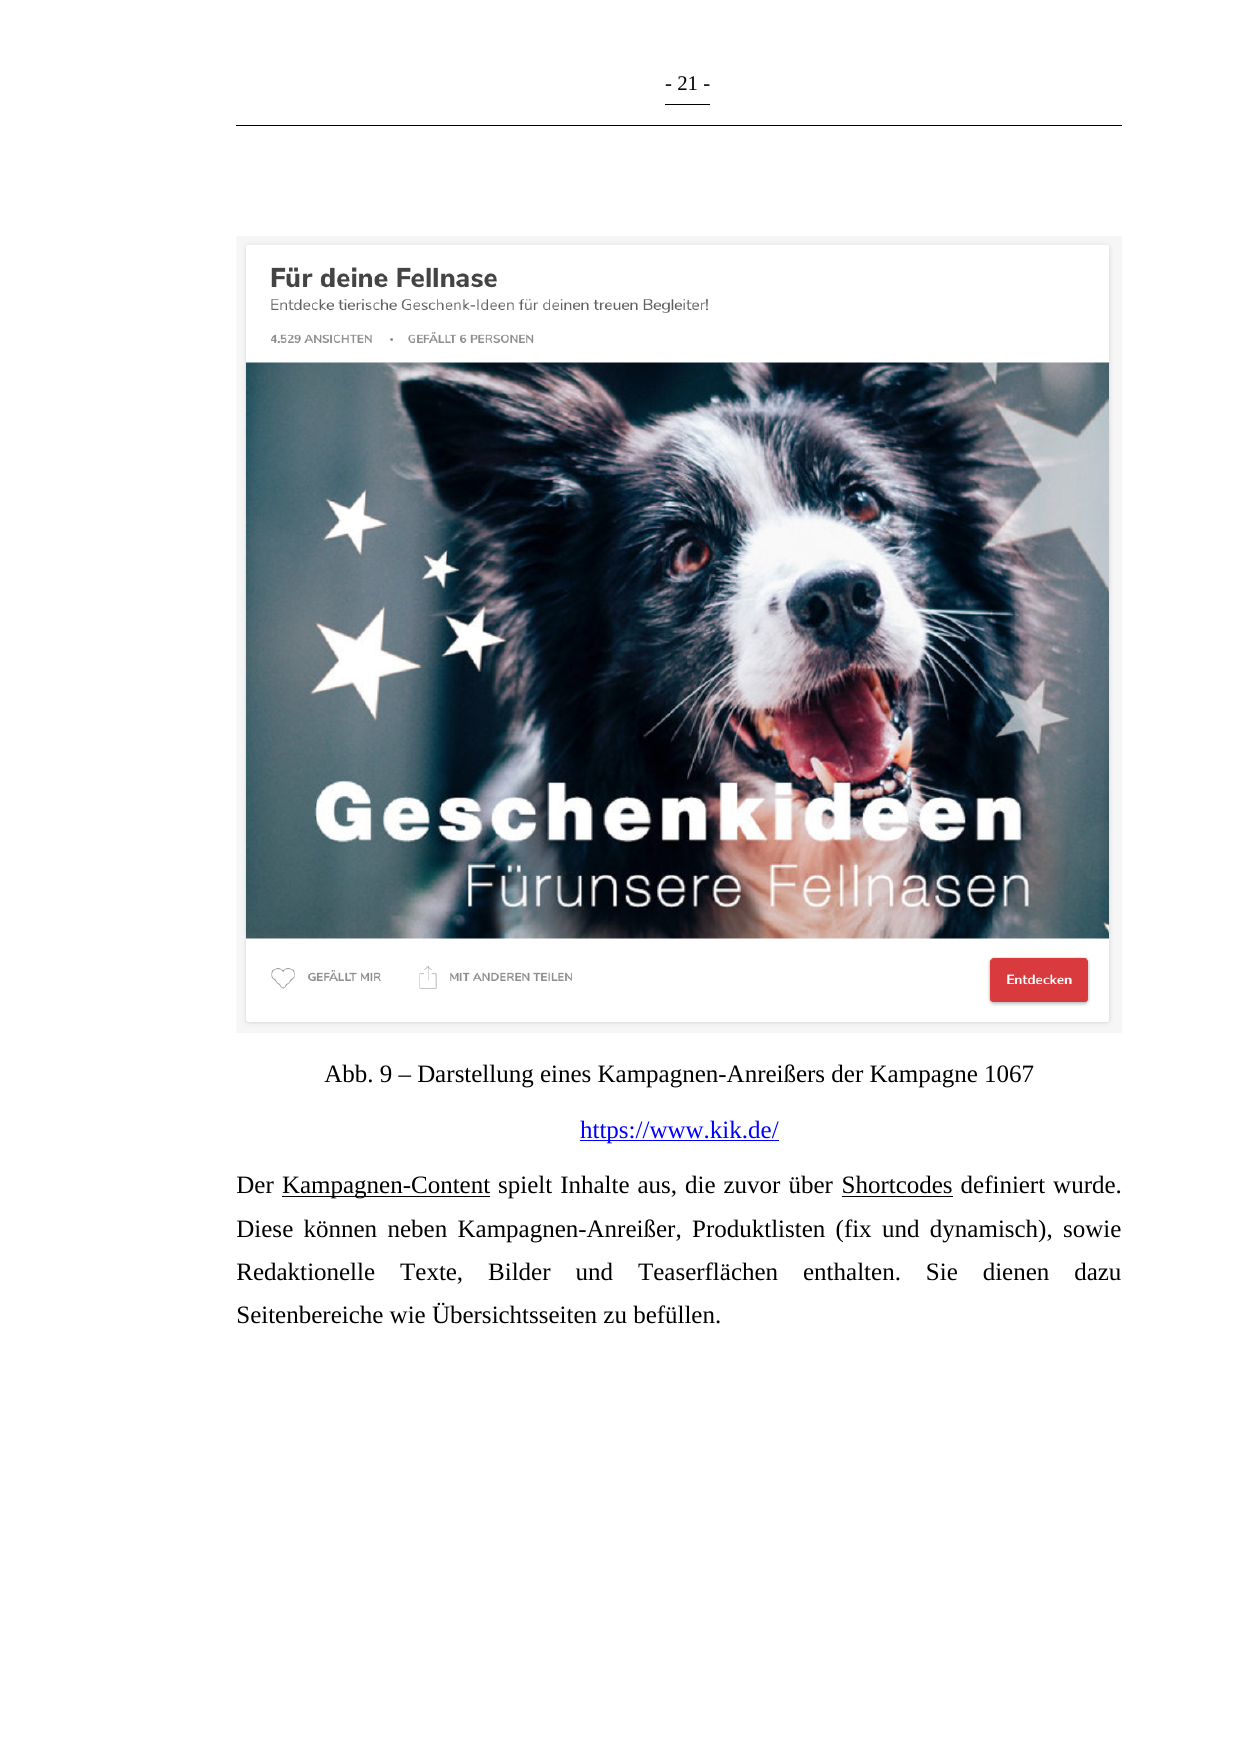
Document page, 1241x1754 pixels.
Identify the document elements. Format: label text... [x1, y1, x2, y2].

picture [236, 236, 1122, 1033]
text Der Kampagnen-Content spielt Inhalte aus, die zuvor über Shortcodes definiert wurde. Diese können neben Kampagnen-Anreißer, Produktlisten (fix und dynamisch), sowie Redaktionelle Texte, Bilder und Teaserflächen enthalten. Sie dienen dazu Seitenbereiche wie Übersichtsseiten zu befüllen. [236, 1171, 1122, 1329]
text https://www.kik.de/ [236, 1115, 1122, 1144]
